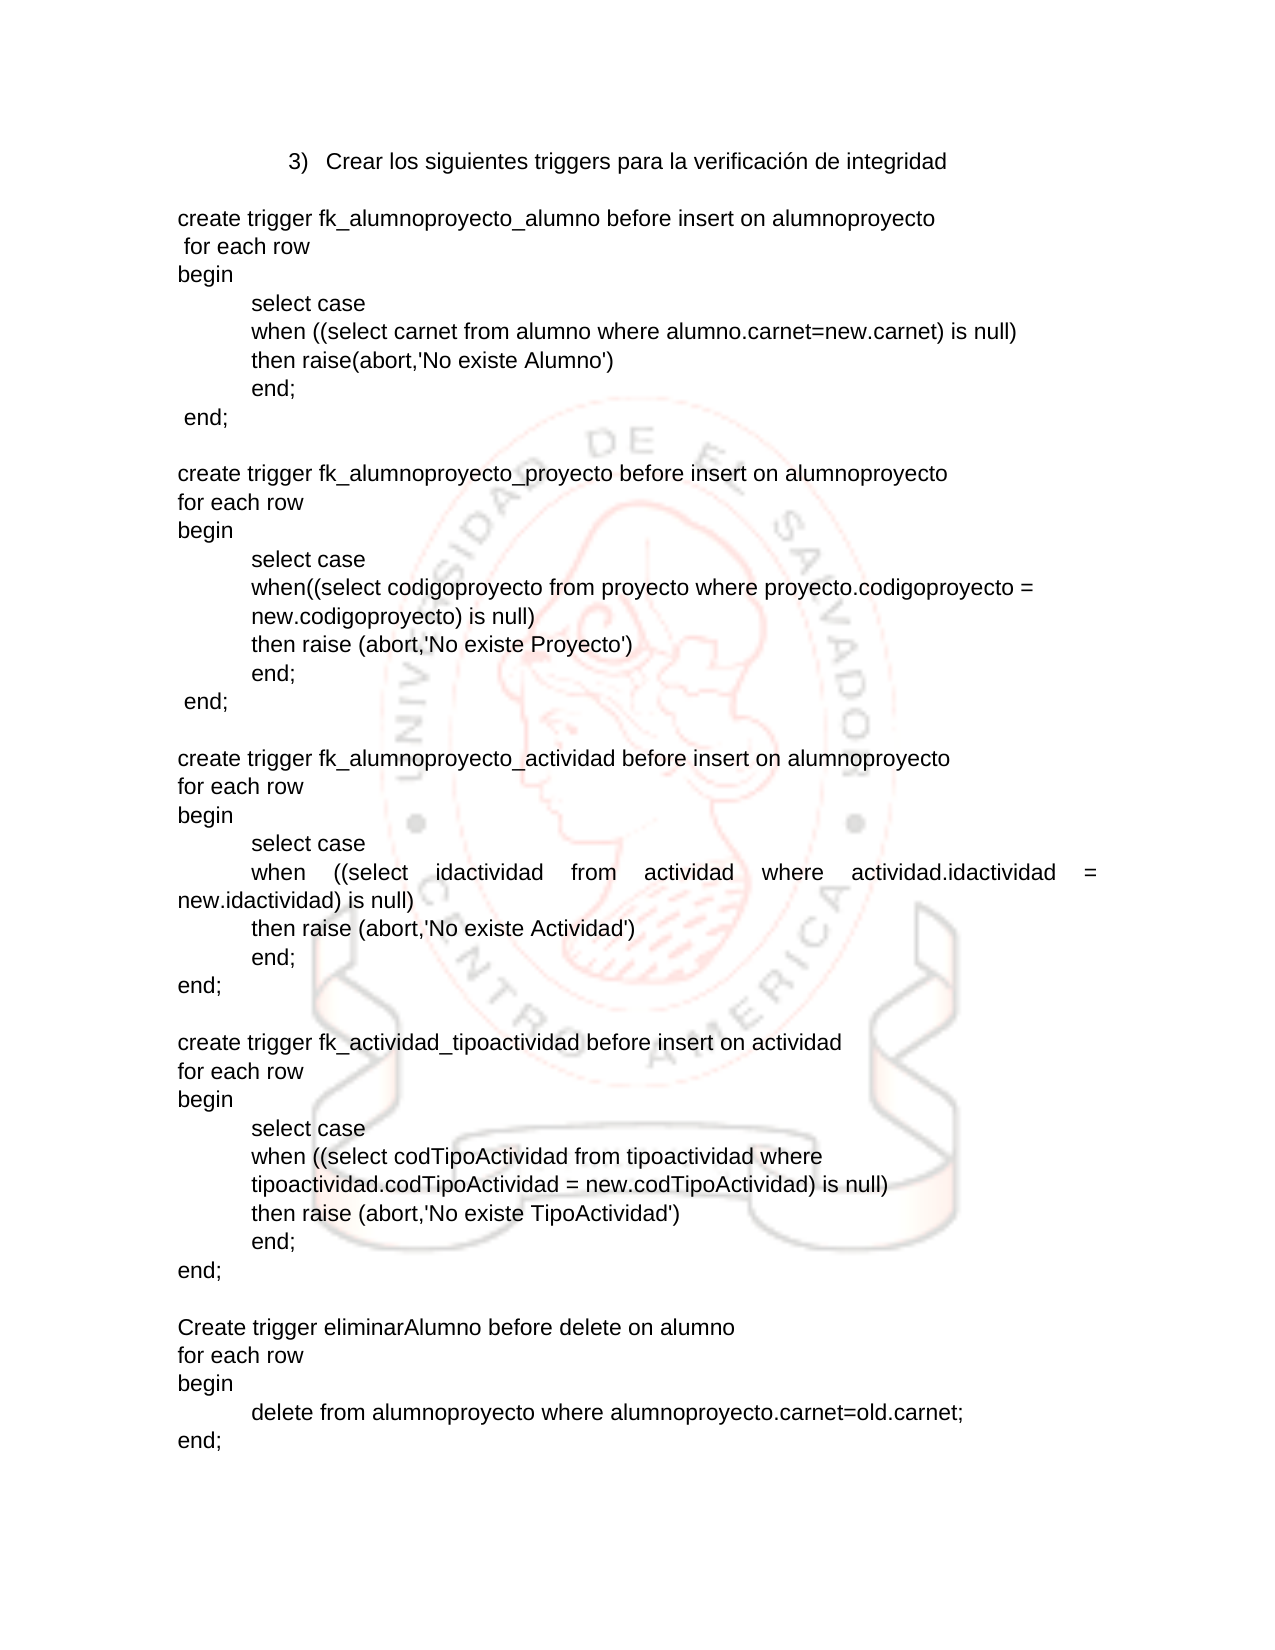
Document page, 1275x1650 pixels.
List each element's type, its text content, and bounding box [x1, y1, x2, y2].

text end; [177, 403, 1098, 430]
text end; [177, 375, 1098, 401]
text then raise (abort,'No existe Actividad') [177, 915, 1098, 942]
text when((select codigoproyecto from proyecto where proyecto.codigoproyecto = new.codigoproyecto) is null) [251, 574, 1098, 629]
text begin [177, 1086, 1098, 1112]
text begin [177, 261, 1098, 288]
text begin [177, 1370, 1098, 1397]
list Crear los siguientes triggers para la verificación de integridad [288, 148, 1098, 174]
text select case [177, 546, 1098, 572]
text end; [177, 688, 1098, 714]
text end; [177, 1427, 1098, 1454]
text then raise (abort,'No existe TipoActividad') [177, 1200, 1098, 1226]
text then raise(abort,'No existe Alumno') [177, 347, 1098, 373]
text begin [177, 802, 1098, 828]
text create trigger fk_alumnoproyecto_alumno before insert on alumnoproyecto [177, 204, 1098, 231]
text create trigger fk_actividad_tipoactividad before insert on actividad [177, 1029, 1098, 1056]
text when ((select idactividad from actividad where actividad.idactividad = new.idactividad) is null) [177, 858, 1098, 913]
text when ((select codTipoActividad from tipoactividad where tipoactividad.codTipoActividad = new.codTipoActividad) is null) [251, 1143, 1098, 1198]
text when ((select carnet from alumno where alumno.carnet=new.carnet) is null) [177, 318, 1098, 344]
text end; [177, 1228, 1098, 1254]
text delete from alumnoproyecto where alumnoproyecto.carnet=old.carnet; [177, 1399, 1098, 1425]
text for each row [177, 233, 1098, 259]
text Create trigger eliminarAlumno before delete on alumno [177, 1313, 1098, 1340]
text select case [177, 830, 1098, 856]
text select case [177, 290, 1098, 316]
text select case [177, 1114, 1098, 1141]
text begin [177, 517, 1098, 544]
text for each row [177, 489, 1098, 515]
text create trigger fk_alumnoproyecto_proyecto before insert on alumnoproyecto [177, 460, 1098, 487]
text end; [177, 1257, 1098, 1283]
text for each row [177, 773, 1098, 799]
text end; [177, 944, 1098, 970]
text then raise (abort,'No existe Proyecto') [177, 631, 1098, 657]
text for each row [177, 1058, 1098, 1084]
text for each row [177, 1342, 1098, 1368]
text end; [177, 972, 1098, 999]
text create trigger fk_alumnoproyecto_actividad before insert on alumnoproyecto [177, 745, 1098, 771]
text end; [177, 659, 1098, 686]
